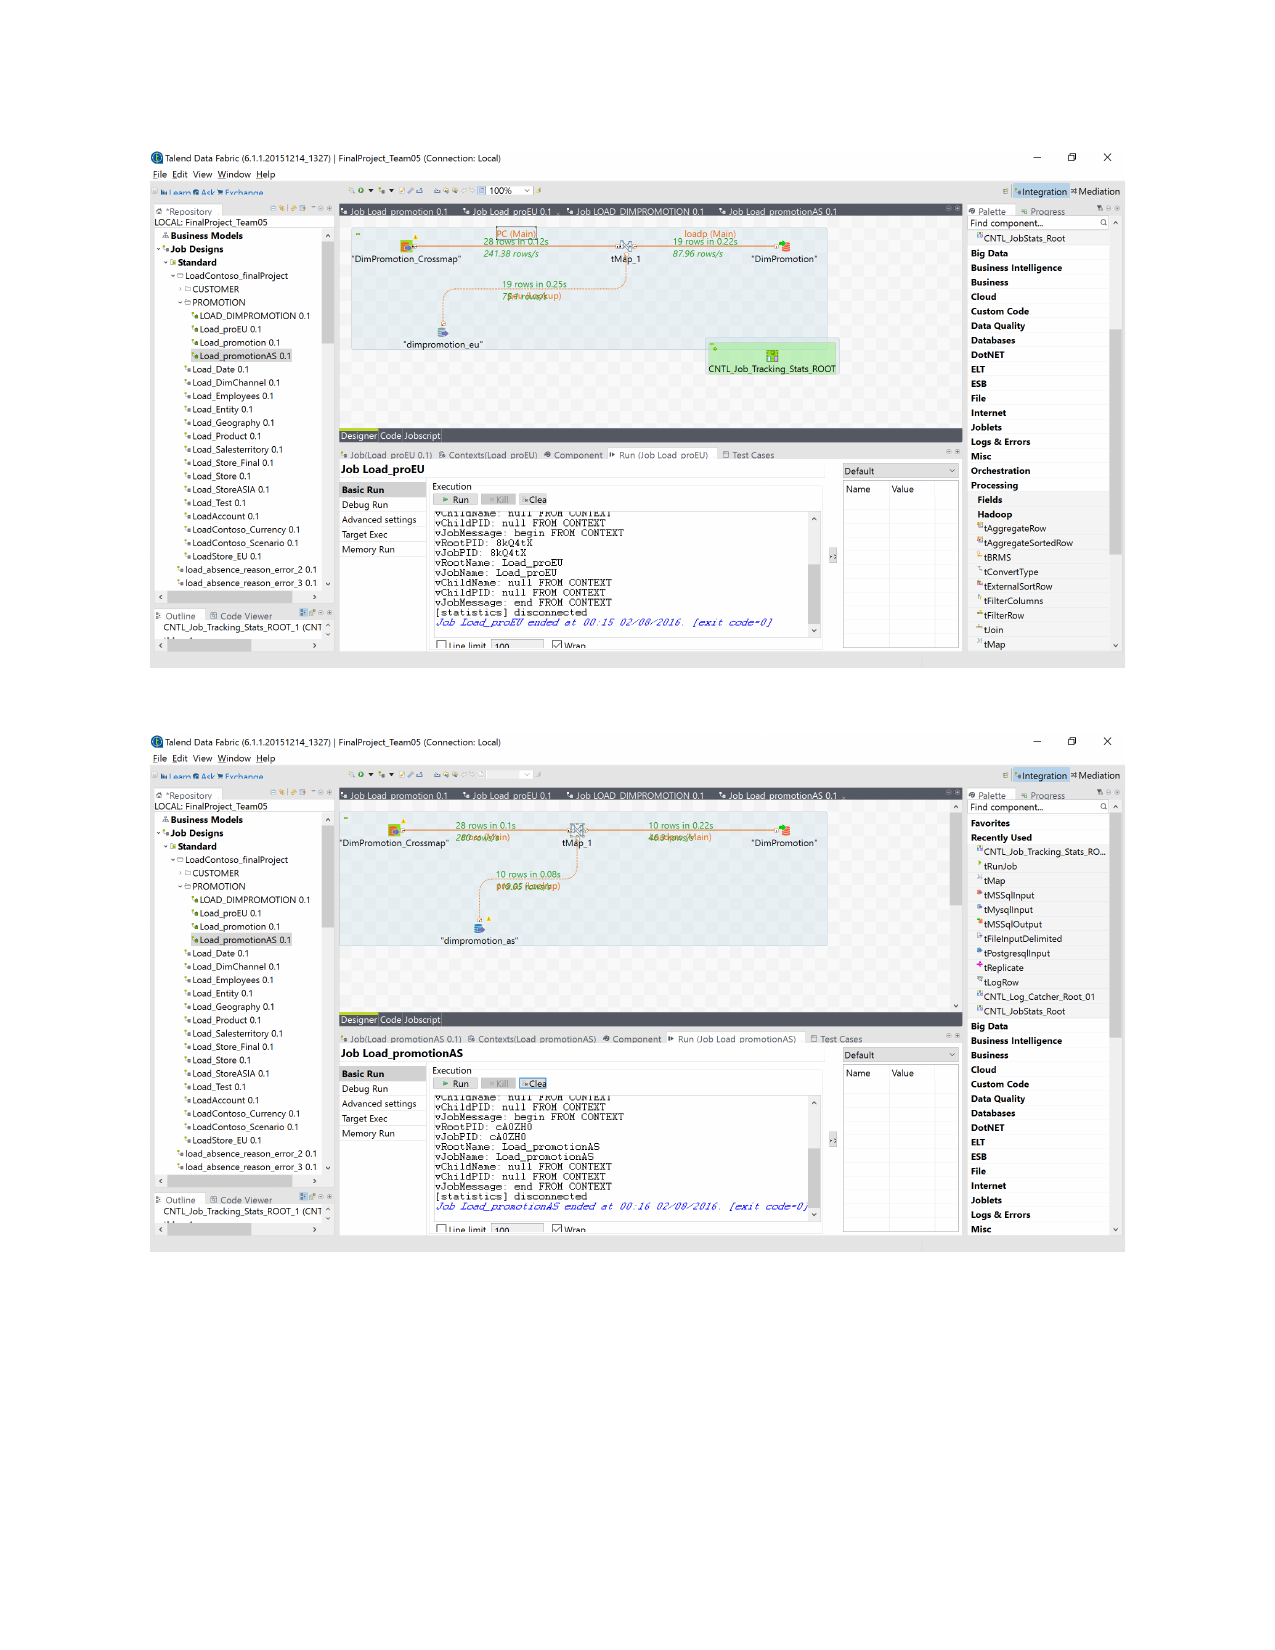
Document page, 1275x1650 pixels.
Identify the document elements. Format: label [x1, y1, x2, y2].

picture [150, 733, 1125, 1252]
picture [150, 150, 1125, 668]
